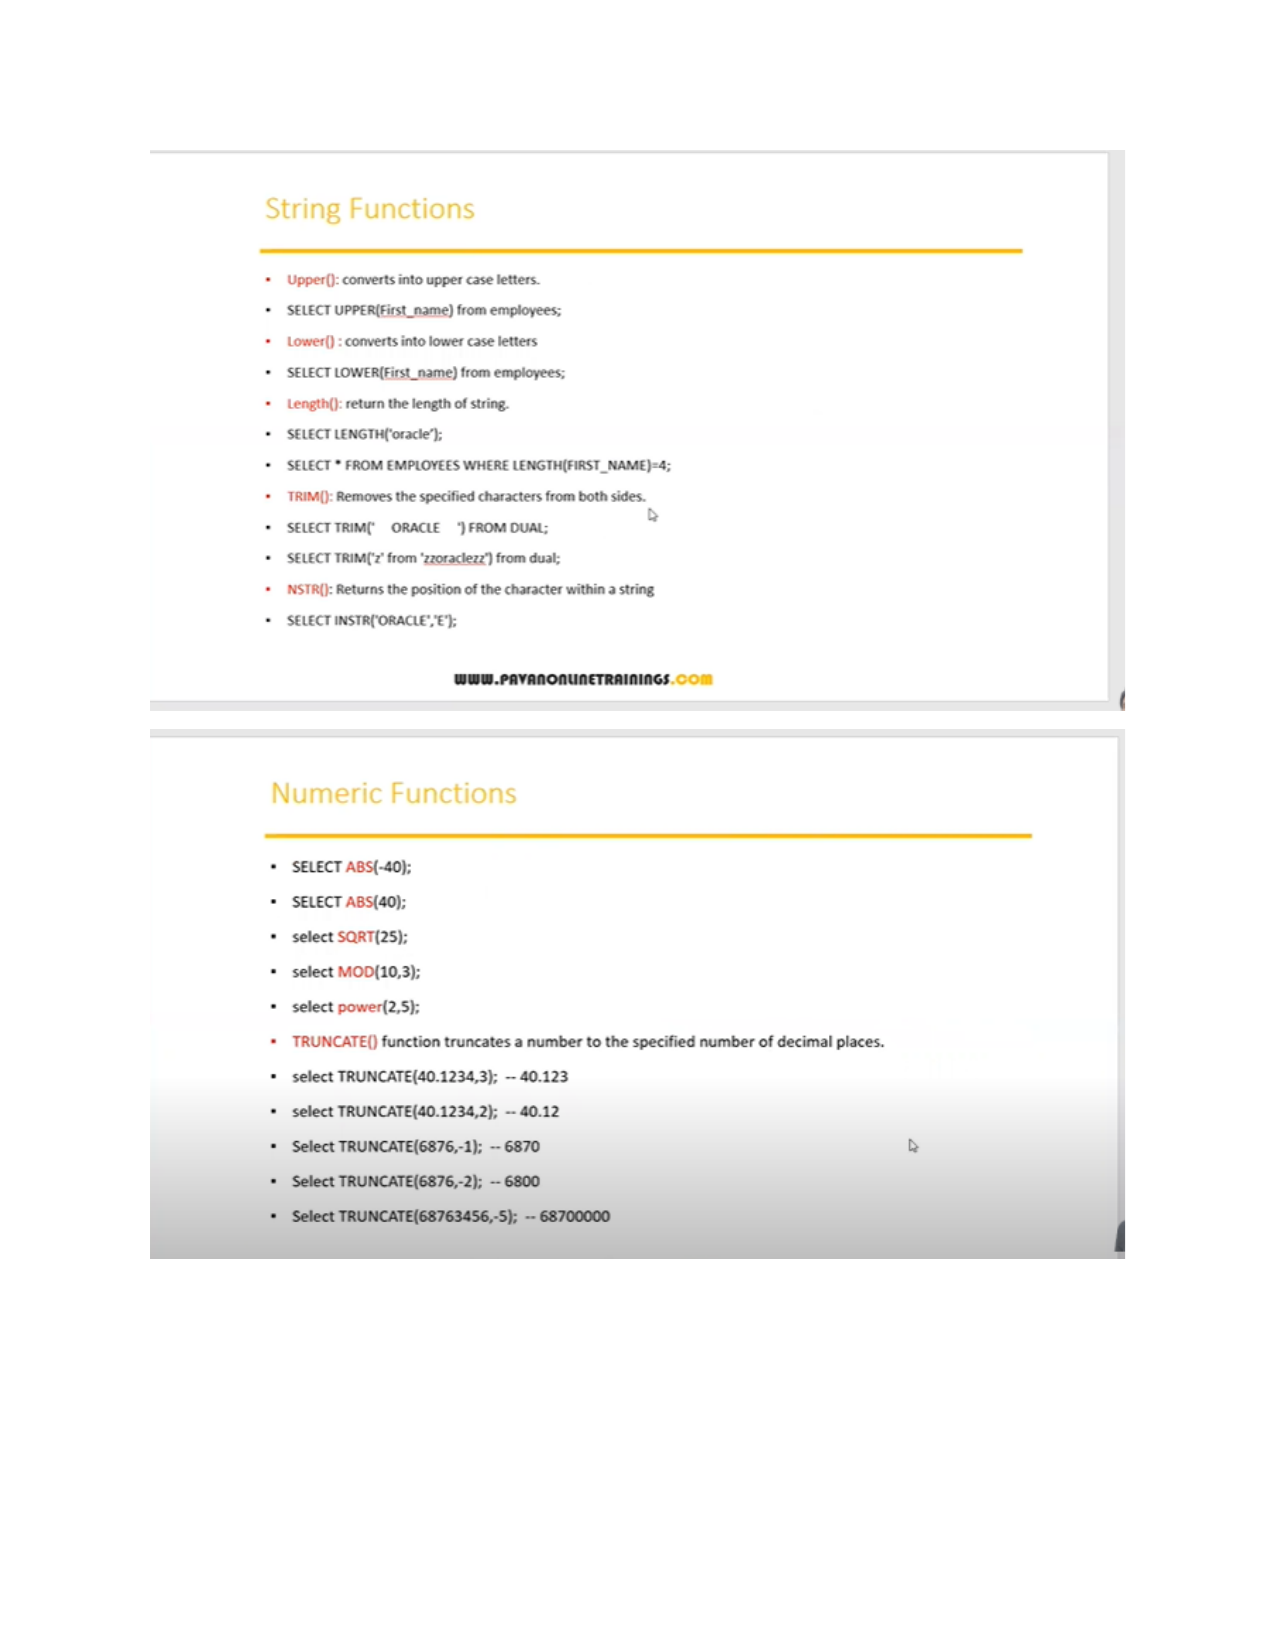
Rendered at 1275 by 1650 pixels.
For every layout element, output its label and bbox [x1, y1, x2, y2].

picture [150, 729, 1125, 1259]
picture [150, 150, 1125, 711]
